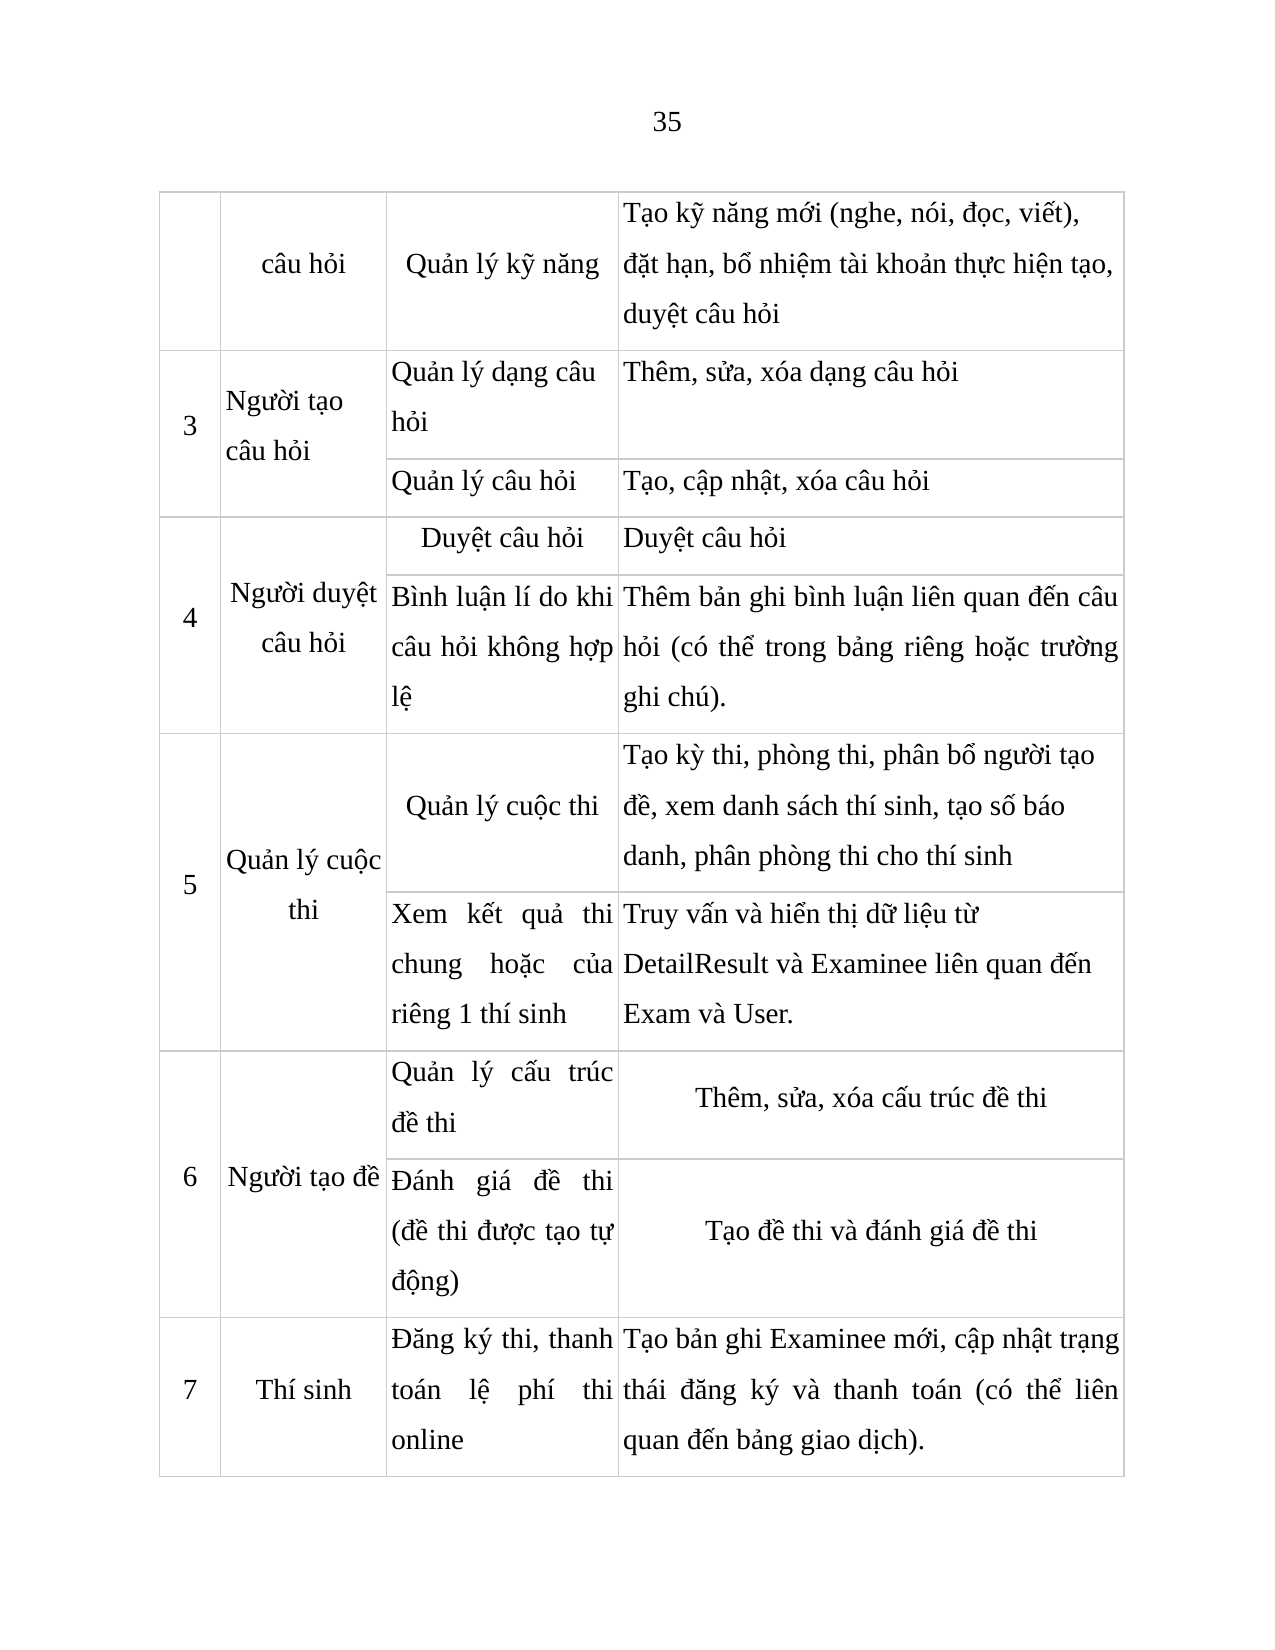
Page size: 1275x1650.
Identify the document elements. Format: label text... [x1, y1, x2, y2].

table_cell 5 [160, 734, 220, 1050]
table_cell Truy vấn và hiển thị dữ liệu từ DetailResult và Examinee liên quan đến Exam và User. [619, 893, 1123, 1050]
table_cell Bình luận lí do khi câu hỏi không hợp lệ [387, 576, 618, 733]
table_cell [221, 193, 386, 349]
table_cell Thêm bản ghi bình luận liên quan đến câu hỏi (có thể trong bảng riêng hoặc trường ghi chú). [619, 576, 1123, 733]
table_cell Quản lý kỹ năng [387, 193, 618, 349]
table_cell Thêm, sửa, xóa dạng câu hỏi [619, 351, 1123, 458]
table_cell 7 [160, 1318, 220, 1476]
table_cell Xem kết quả thi chung hoặc của riêng 1 thí sinh [387, 893, 618, 1050]
table_cell Tạo đề thi và đánh giá đề thi [619, 1160, 1123, 1317]
table_cell Tạo, cập nhật, xóa câu hỏi [619, 460, 1123, 516]
table_cell Duyệt câu hỏi [387, 518, 618, 574]
table_cell Duyệt câu hỏi [619, 518, 1123, 574]
table_cell Tạo kỹ năng mới (nghe, nói, đọc, viết), đặt hạn, bổ nhiệm tài khoản thực hiện tạo, duyệt câu hỏi [619, 193, 1123, 349]
table_cell Thêm, sửa, xóa cấu trúc đề thi [619, 1052, 1123, 1158]
table_cell 3 [160, 351, 220, 516]
table_cell Tạo kỳ thi, phòng thi, phân bổ người tạo đề, xem danh sách thí sinh, tạo số báo danh, phân phòng thi cho thí sinh [619, 734, 1123, 891]
table_cell Quản lý cuộc thi [221, 734, 386, 1050]
table_cell Đánh giá đề thi (đề thi được tạo tự động) [387, 1160, 618, 1317]
table_cell Tạo bản ghi Examinee mới, cập nhật trạng thái đăng ký và thanh toán (có thể liên quan đến bảng giao dịch). [619, 1318, 1123, 1476]
table_cell Người tạo đề [221, 1052, 386, 1317]
table_cell 6 [160, 1052, 220, 1317]
table_cell Người tạo câu hỏi [221, 351, 386, 516]
table_cell 4 [160, 518, 220, 733]
table_cell Quản lý câu hỏi [387, 460, 618, 516]
table_cell Đăng ký thi, thanh toán lệ phí thi online [387, 1318, 618, 1476]
table_cell Thí sinh [221, 1318, 386, 1476]
table_cell Quản lý cuộc thi [387, 734, 618, 891]
table_cell 2 [160, 193, 220, 349]
table_cell Quản lý cấu trúc đề thi [387, 1052, 618, 1158]
table_cell Người duyệt câu hỏi [221, 518, 386, 733]
table_cell Quản lý dạng câu hỏi [387, 351, 618, 458]
